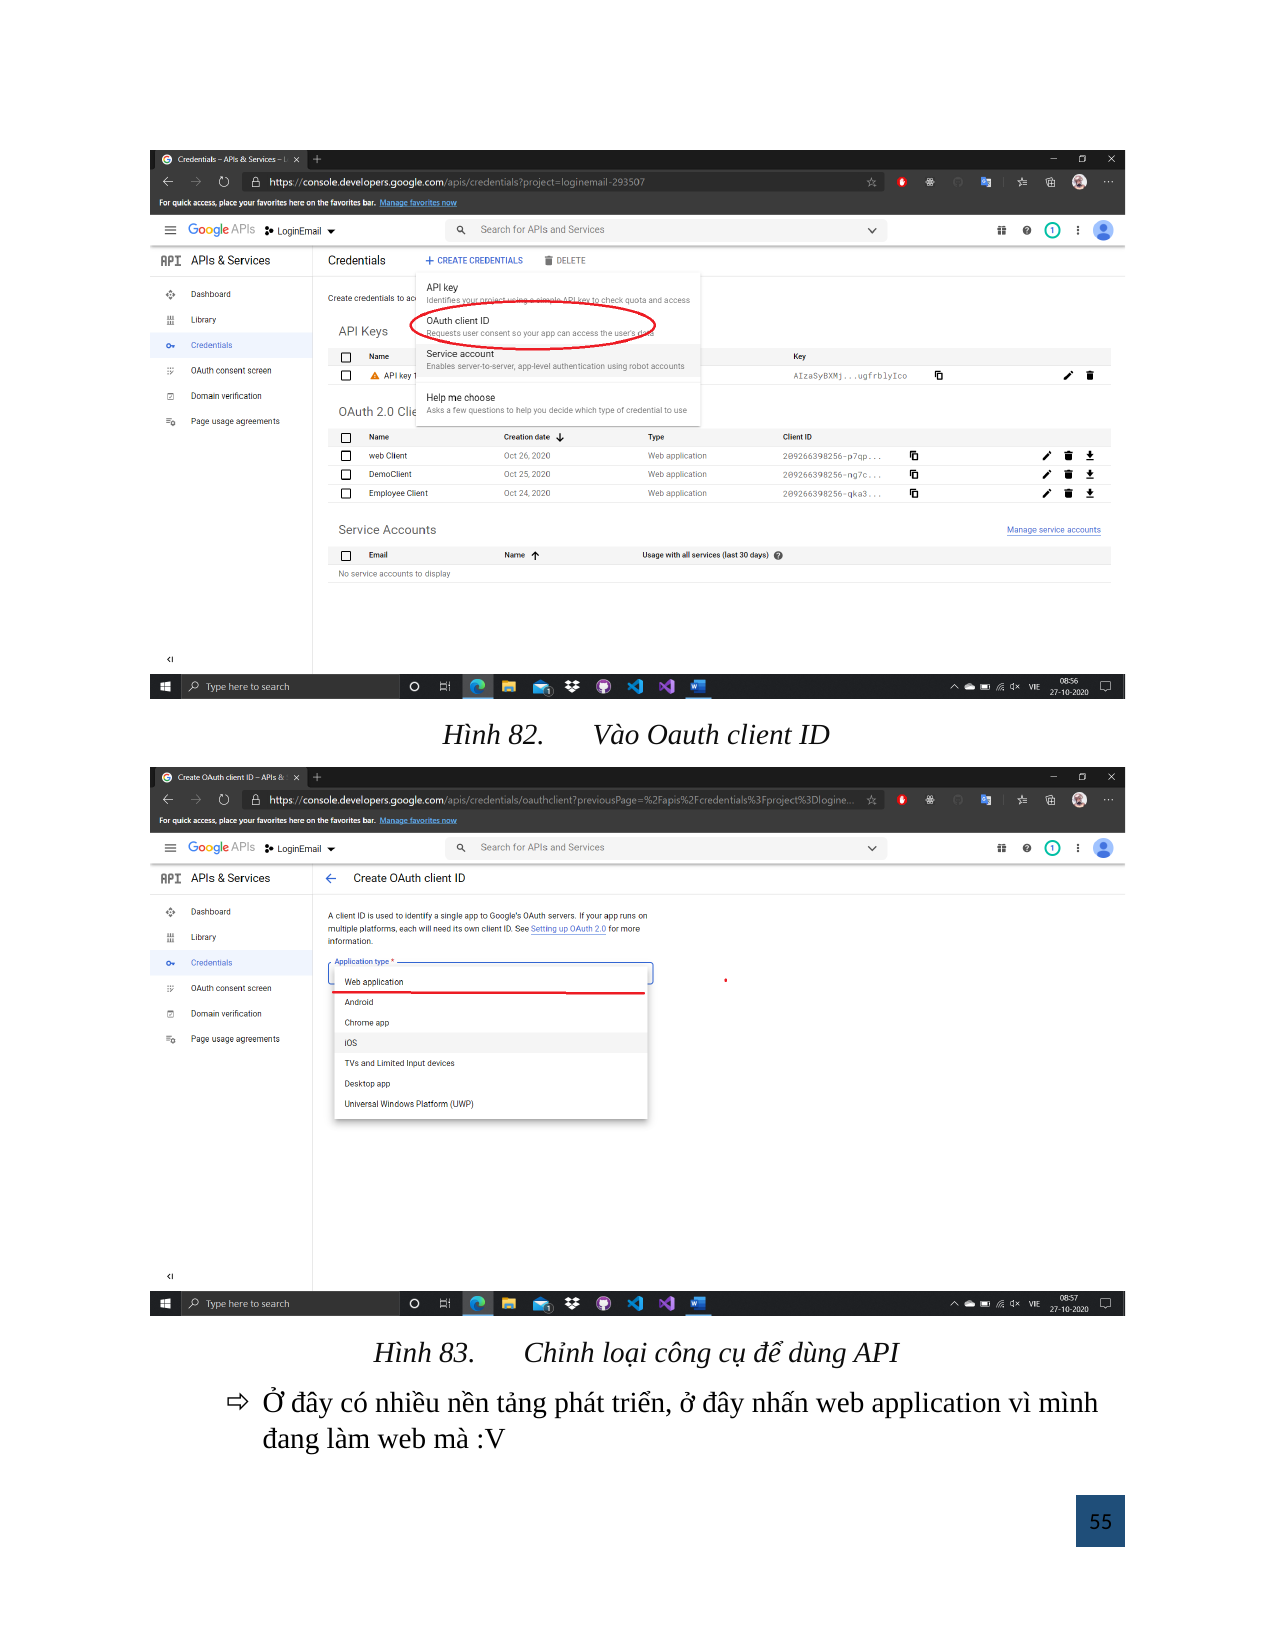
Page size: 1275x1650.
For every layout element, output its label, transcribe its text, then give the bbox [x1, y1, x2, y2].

picture [150, 150, 1125, 699]
list Ở đây có nhiều nền tảng phát triển, ở đây nhấn web application vì mình đang làm web mà :V [225, 1385, 1125, 1455]
text Vào Oauth client ID [150, 717, 1125, 751]
picture [150, 767, 1125, 1316]
text Chỉnh loại công cụ để dùng API [150, 1335, 1125, 1368]
